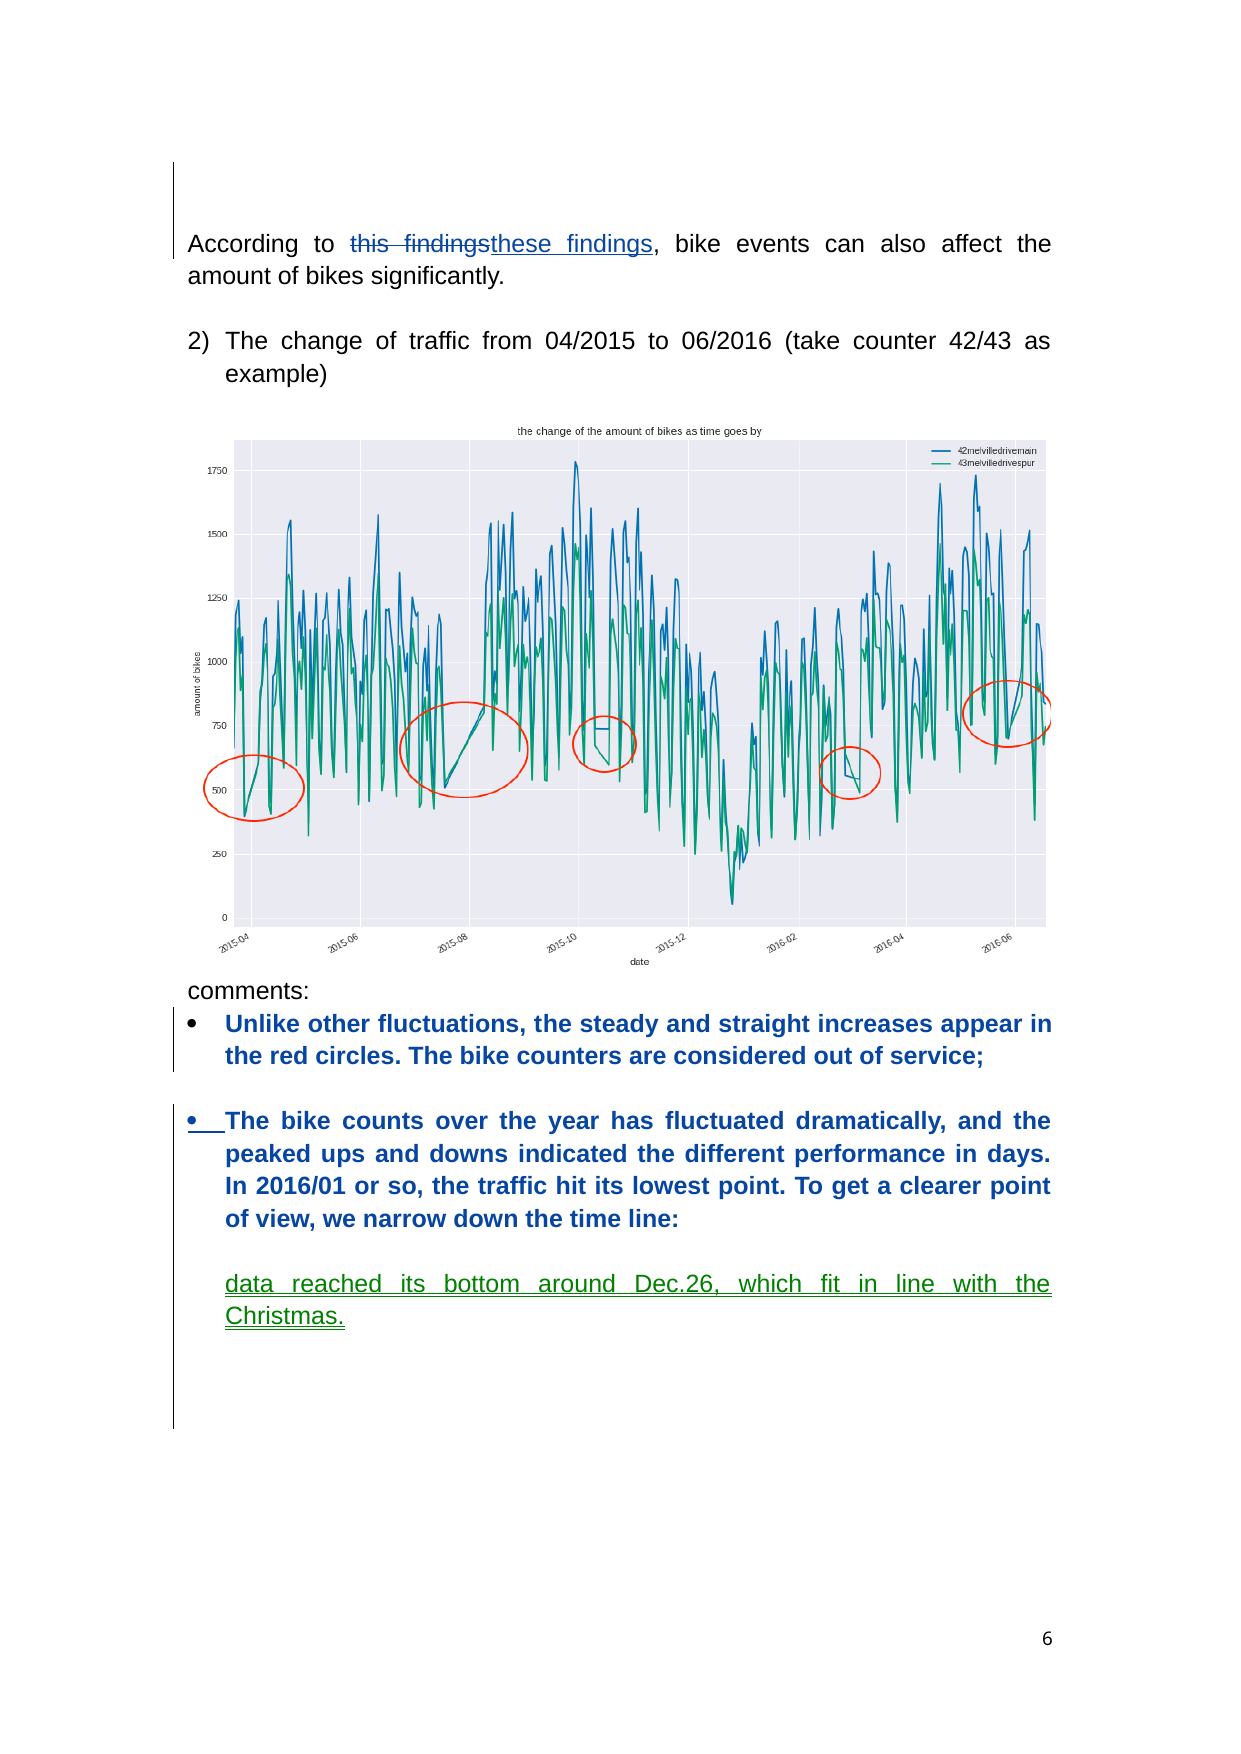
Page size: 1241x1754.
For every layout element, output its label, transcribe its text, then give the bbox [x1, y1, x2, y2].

text comments: [187, 974, 1053, 1007]
list The bike counts over the year has fluctuated dramatically, and the peaked ups and downs indicated the different performance in days. In 2016/01 or so, the traffic hit its lowest point. To get a clearer point of view, we narrow down the time line: [187, 1104, 1053, 1234]
text According to , bike events can also affect the amount of bikes significantly. [187, 227, 1053, 292]
list The change of traffic from 04/2015 to 06/2016 (take counter 42/43 as example) [187, 324, 1053, 389]
picture [187, 422, 1051, 972]
list Unlike other fluctuations, the steady and straight increases appear in the red circles. The bike counters are considered out of service; [187, 1007, 1053, 1072]
